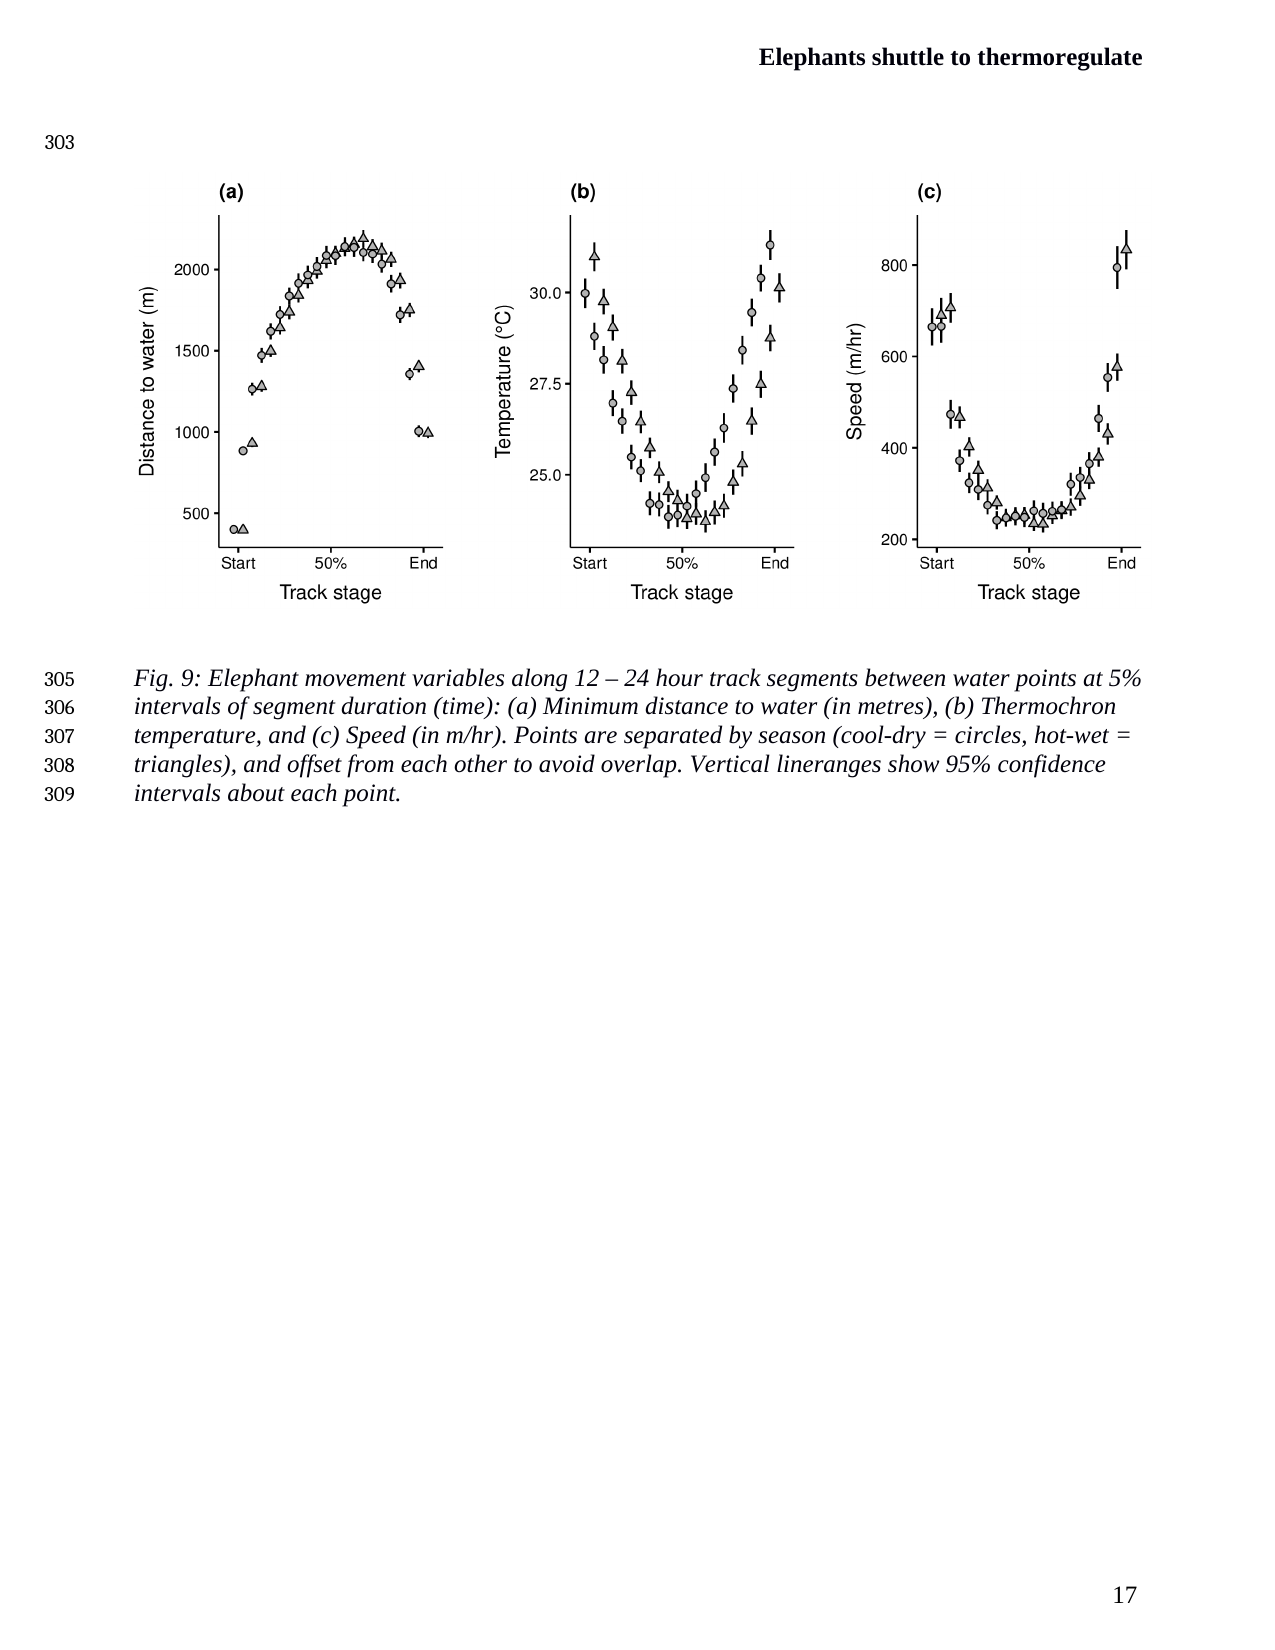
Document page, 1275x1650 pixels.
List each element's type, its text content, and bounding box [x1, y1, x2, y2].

picture [133, 172, 1152, 609]
